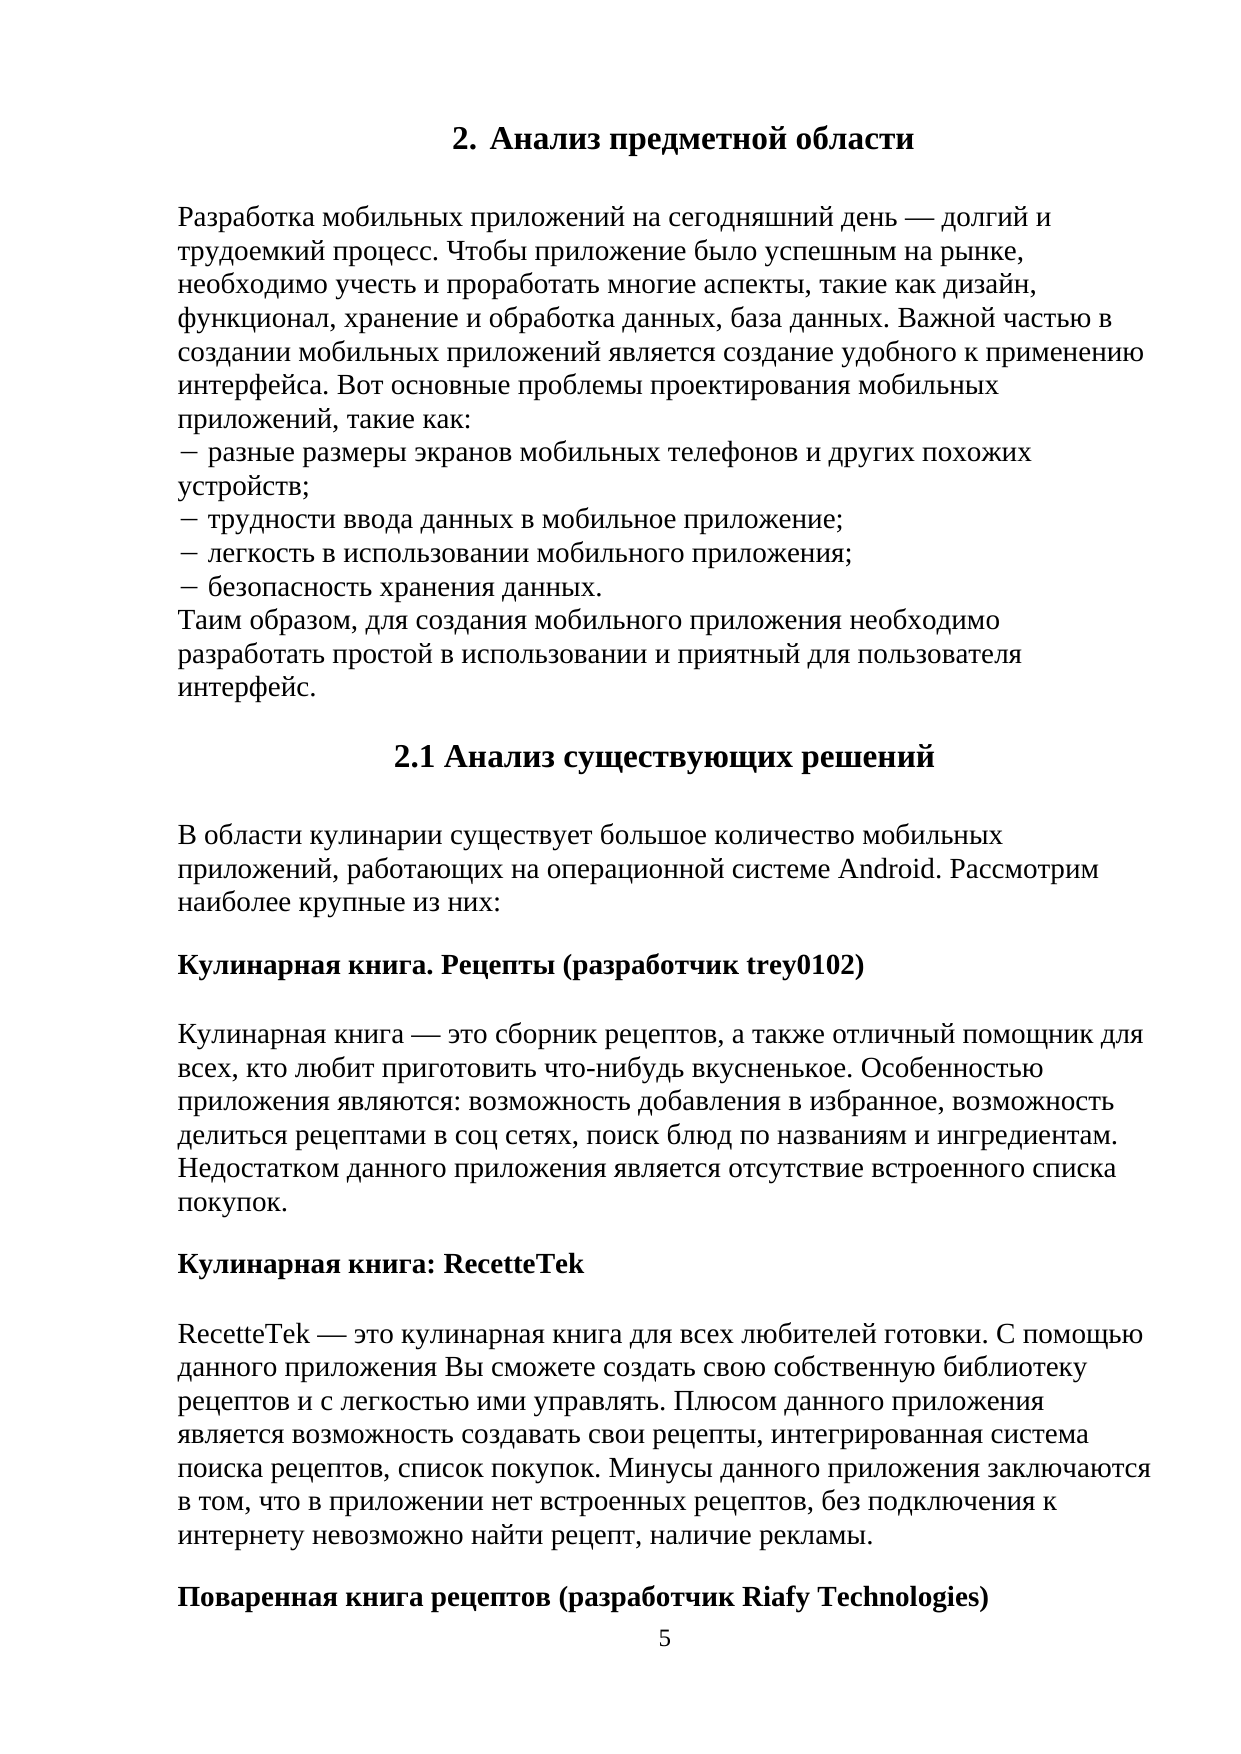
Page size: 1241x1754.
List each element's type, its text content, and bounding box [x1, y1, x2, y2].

text трудности ввода данных в мобильное приложение; [177, 502, 1152, 535]
text Поваренная книга рецептов (разработчик Riafy Technologies) [177, 1579, 1152, 1613]
text RecetteTek — это кулинарная книга для всех любителей готовки. С помощью данного приложения Вы сможете создать свою собственную библиотеку рецептов и с легкостью ими управлять. Плюсом данного приложения является возможность создавать свои рецепты, интегрированная система поиска рецептов, список покупок. Минусы данного приложения заключаются в том, что в приложении нет встроенных рецептов, без подключения к интернету невозможно найти рецепт, наличие рекламы. [177, 1316, 1152, 1551]
text Таим образом, для создания мобильного приложения необходимо разработать простой в использовании и приятный для пользователя интерфейс. [177, 602, 1152, 703]
text безопасность хранения данных. [177, 569, 1152, 602]
text Кулинарная книга — это сборник рецептов, а также отличный помощник для всех, кто любит приготовить что-нибудь вкусненькое. Особенностью приложения являются: возможность добавления в избранное, возможность делиться рецептами в соц сетях, поиск блюд по названиям и ингредиентам. Недостатком данного приложения является отсутствие встроенного списка покупок. [177, 1016, 1152, 1218]
text разные размеры экранов мобильных телефонов и других похожих устройств; [177, 434, 1152, 502]
subtitle 2.1 Анализ существующих решений [177, 736, 1152, 774]
text Кулинарная книга. Рецепты (разработчик trey0102) [177, 947, 1152, 980]
text В области кулинарии существует большое количество мобильных приложений, работающих на операционной системе Android. Рассмотрим наиболее крупные из них: [177, 817, 1152, 918]
text Разработка мобильных приложений на сегодняшний день — долгий и трудоемкий процесс. Чтобы приложение было успешным на рынке, необходимо учесть и проработать многие аспекты, такие как дизайн, функционал, хранение и обработка данных, база данных. Важной частью в создании мобильных приложений является создание удобного к применению интерфейса. Вот основные проблемы проектирования мобильных приложений, такие как: [177, 199, 1152, 434]
subtitle Анализ предметной области [215, 118, 1152, 156]
text легкость в использовании мобильного приложения; [177, 535, 1152, 569]
text Кулинарная книга: RecetteTek [177, 1246, 1152, 1280]
